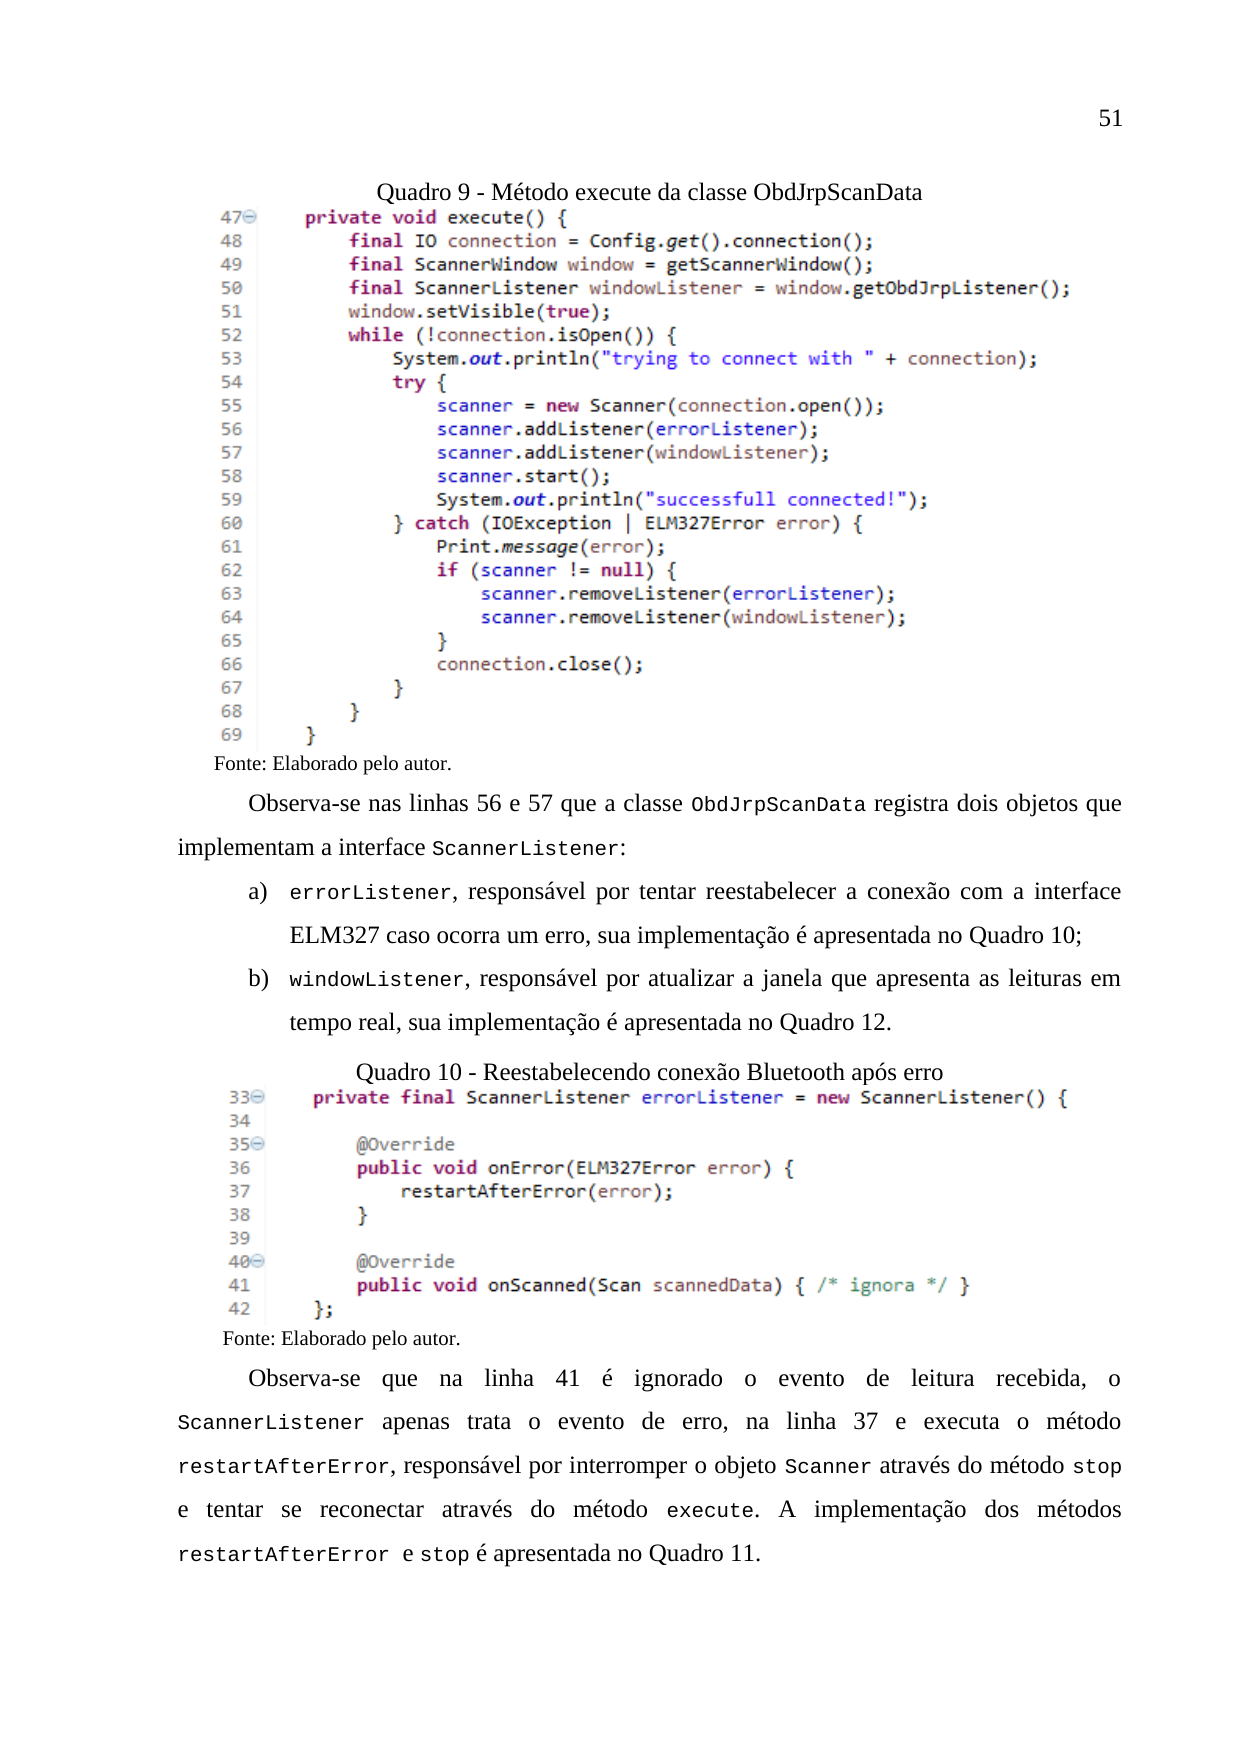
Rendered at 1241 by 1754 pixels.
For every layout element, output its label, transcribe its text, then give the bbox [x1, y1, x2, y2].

text Fonte: Elaborado pelo autor. [177, 1326, 1122, 1350]
text Fonte: Elaborado pelo autor. [177, 751, 1122, 775]
list errorListener, responsável por tentar reestabelecer a conexão com a interface ELM327 caso ocorra um erro, sua implementação é apresentada no Quadro 10; [248, 876, 1122, 949]
text Quadro 9 - Método execute da classe ObdJrpScanData [177, 177, 1122, 206]
text Quadro 10 - Reestabelecendo conexão Bluetooth após erro [177, 1057, 1122, 1085]
text Observa-se nas linhas 56 e 57 que a classe ObdJrpScanData registra dois objetos que implementam a interface ScannerListener: [177, 788, 1122, 861]
picture [213, 206, 1086, 752]
picture [221, 1085, 1078, 1326]
list windowListener, responsável por atualizar a janela que apresenta as leituras em tempo real, sua implementação é apresentada no Quadro 12. [248, 963, 1122, 1036]
text Observa-se que na linha 41 é ignorado o evento de leitura recebida, o ScannerListener apenas trata o evento de erro, na linha 37 e executa o método restartAfterError, responsável por interromper o objeto Scanner através do método stop e tentar se reconectar através do método execute. A implementação dos métodos restartAfterError e stop é apresentada no Quadro 11. [177, 1363, 1122, 1567]
